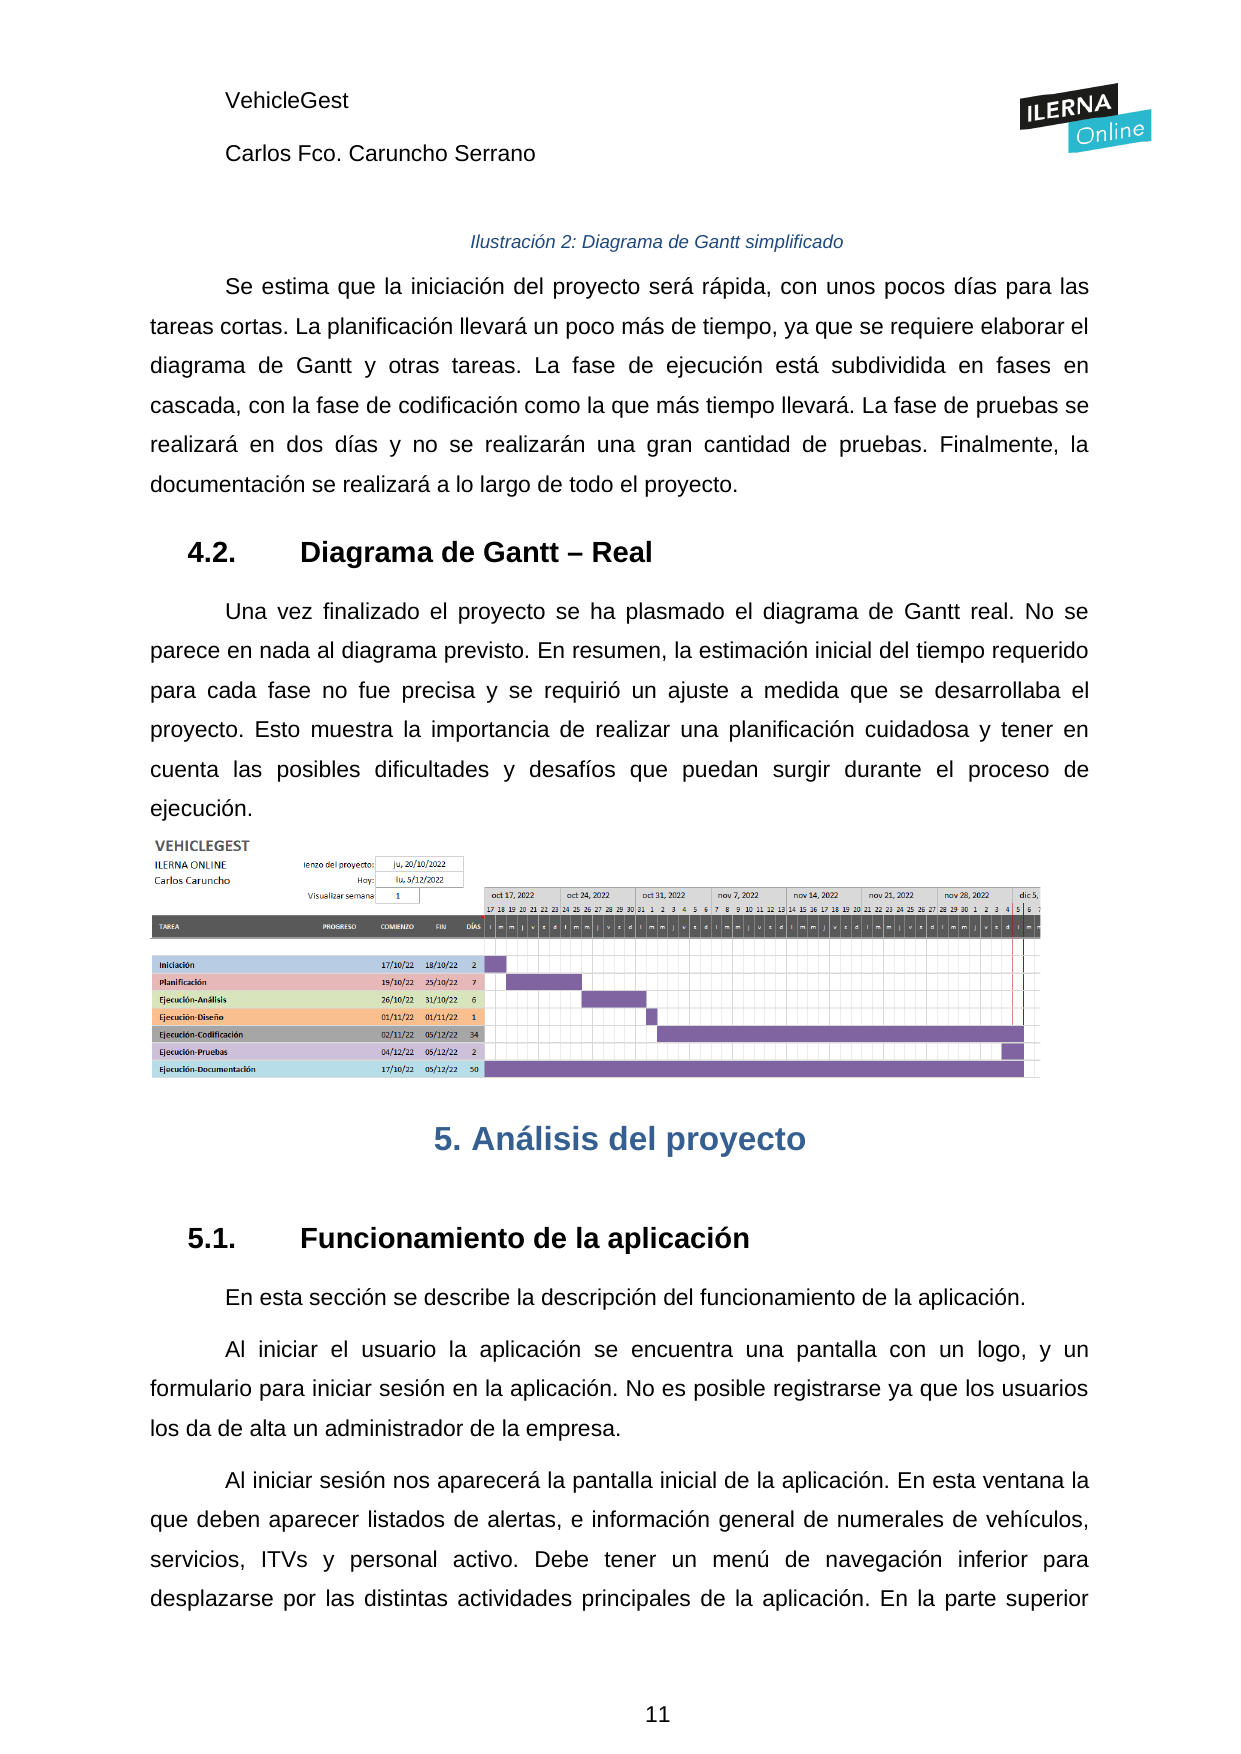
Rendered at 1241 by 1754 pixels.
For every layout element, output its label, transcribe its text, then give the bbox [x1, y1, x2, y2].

text Se estima que la iniciación del proyecto será rápida, con unos pocos días para las tareas cortas. La planificación llevará un poco más de tiempo, ya que se requiere elaborar el diagrama de Gantt y otras tareas. La fase de ejecución está subdividida en fases en cascada, con la fase de codificación como la que más tiempo llevará. La fase de pruebas se realizará en dos días y no se realizarán una gran cantidad de pruebas. Finalmente, la documentación se realizará a lo largo de todo el proyecto. [150, 273, 1090, 497]
picture [150, 835, 1041, 1081]
subtitle Análisis del proyecto [150, 1119, 1090, 1157]
subtitle Diagrama de Gantt – Real [187, 535, 1090, 569]
text Ilustración 2: Diagrama de Gantt simplificado [150, 231, 1090, 252]
text En esta sección se describe la descripción del funcionamiento de la aplicación. [150, 1284, 1090, 1310]
subtitle Funcionamiento de la aplicación [187, 1221, 1090, 1254]
picture [1020, 83, 1152, 153]
text Al iniciar el usuario la aplicación se encuentra una pantalla con un logo, y un formulario para iniciar sesión en la aplicación. No es posible registrarse ya que los usuarios los da de alta un administrador de la empresa. [150, 1336, 1090, 1441]
